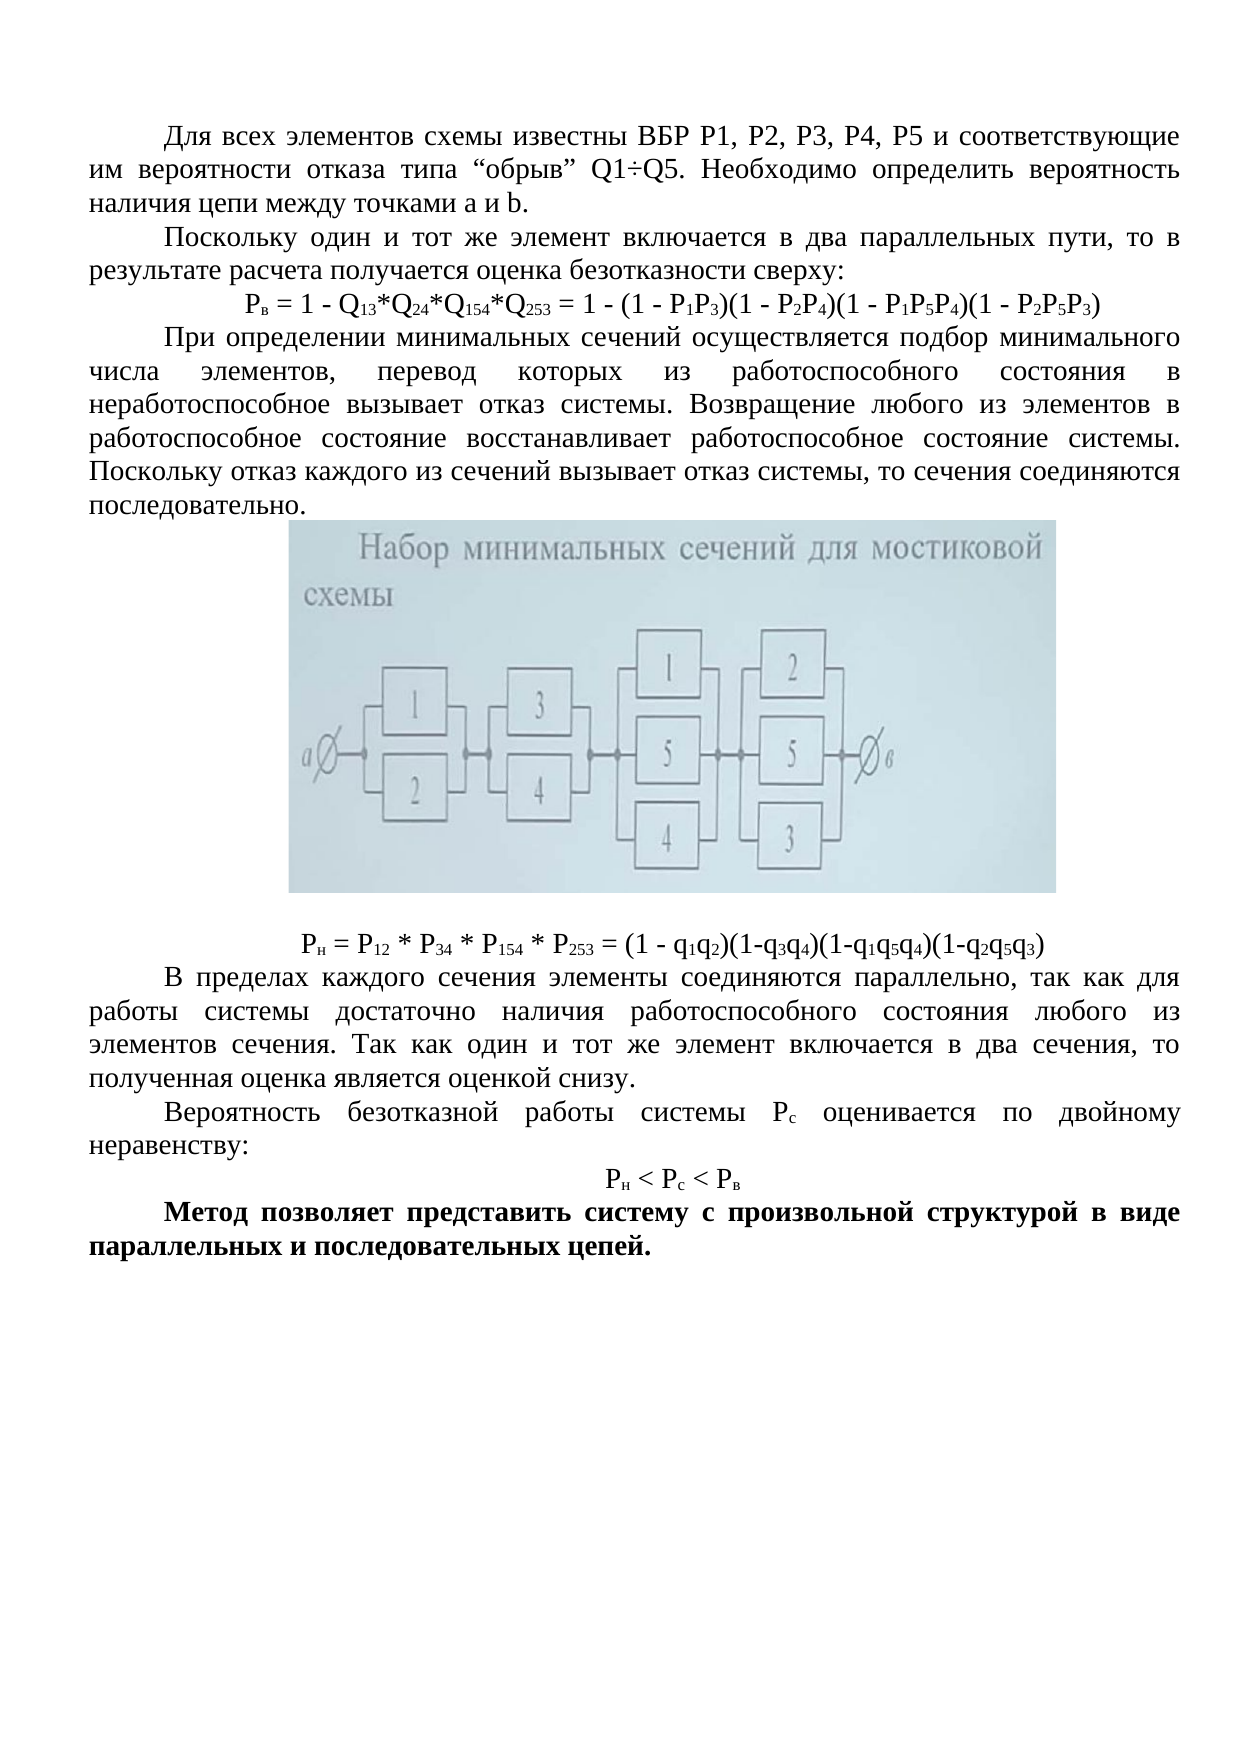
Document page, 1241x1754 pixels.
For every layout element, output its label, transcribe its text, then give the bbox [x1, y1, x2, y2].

text Pн < Pс < Pв [89, 1161, 1181, 1194]
picture [288, 520, 1057, 893]
text Pн = P12 * P34 * P154 * P253 = (1 - q1q2)(1-q3q4)(1-q1q5q4)(1-q2q5q3) [89, 926, 1181, 959]
text Для всех элементов схемы известны ВБР P1, P2, P3, P4, P5 и соответствующие им вероятности отказа типа “обрыв” Q1÷Q5. Необходимо определить вероятность наличия цепи между точками a и b. [89, 118, 1181, 219]
text При определении минимальных сечений осуществляется подбор минимального числа элементов, перевод которых из работоспособного состояния в неработоспособное вызывает отказ системы. Возвращение любого из элементов в работоспособное состояние восстанавливает работоспособное состояние системы. Поскольку отказ каждого из сечений вызывает отказ системы, то сечения соединяются последовательно. [89, 319, 1181, 521]
text Pв = 1 - Q13*Q24*Q154*Q253 = 1 - (1 - P1P3)(1 - P2P4)(1 - P1P5P4)(1 - P2P5P3) [89, 286, 1181, 319]
text Поскольку один и тот же элемент включается в два параллельных пути, то в результате расчета получается оценка безотказности сверху: [89, 219, 1181, 286]
text В пределах каждого сечения элементы соединяются параллельно, так как для работы системы достаточно наличия работоспособного состояния любого из элементов сечения. Так как один и тот же элемент включается в два сечения, то полученная оценка является оценкой снизу. [89, 959, 1181, 1094]
text Метод позволяет представить систему с произвольной структурой в виде параллельных и последовательных цепей. [89, 1194, 1181, 1261]
text Вероятность безотказной работы системы Pс оценивается по двойному неравенству: [89, 1094, 1181, 1161]
